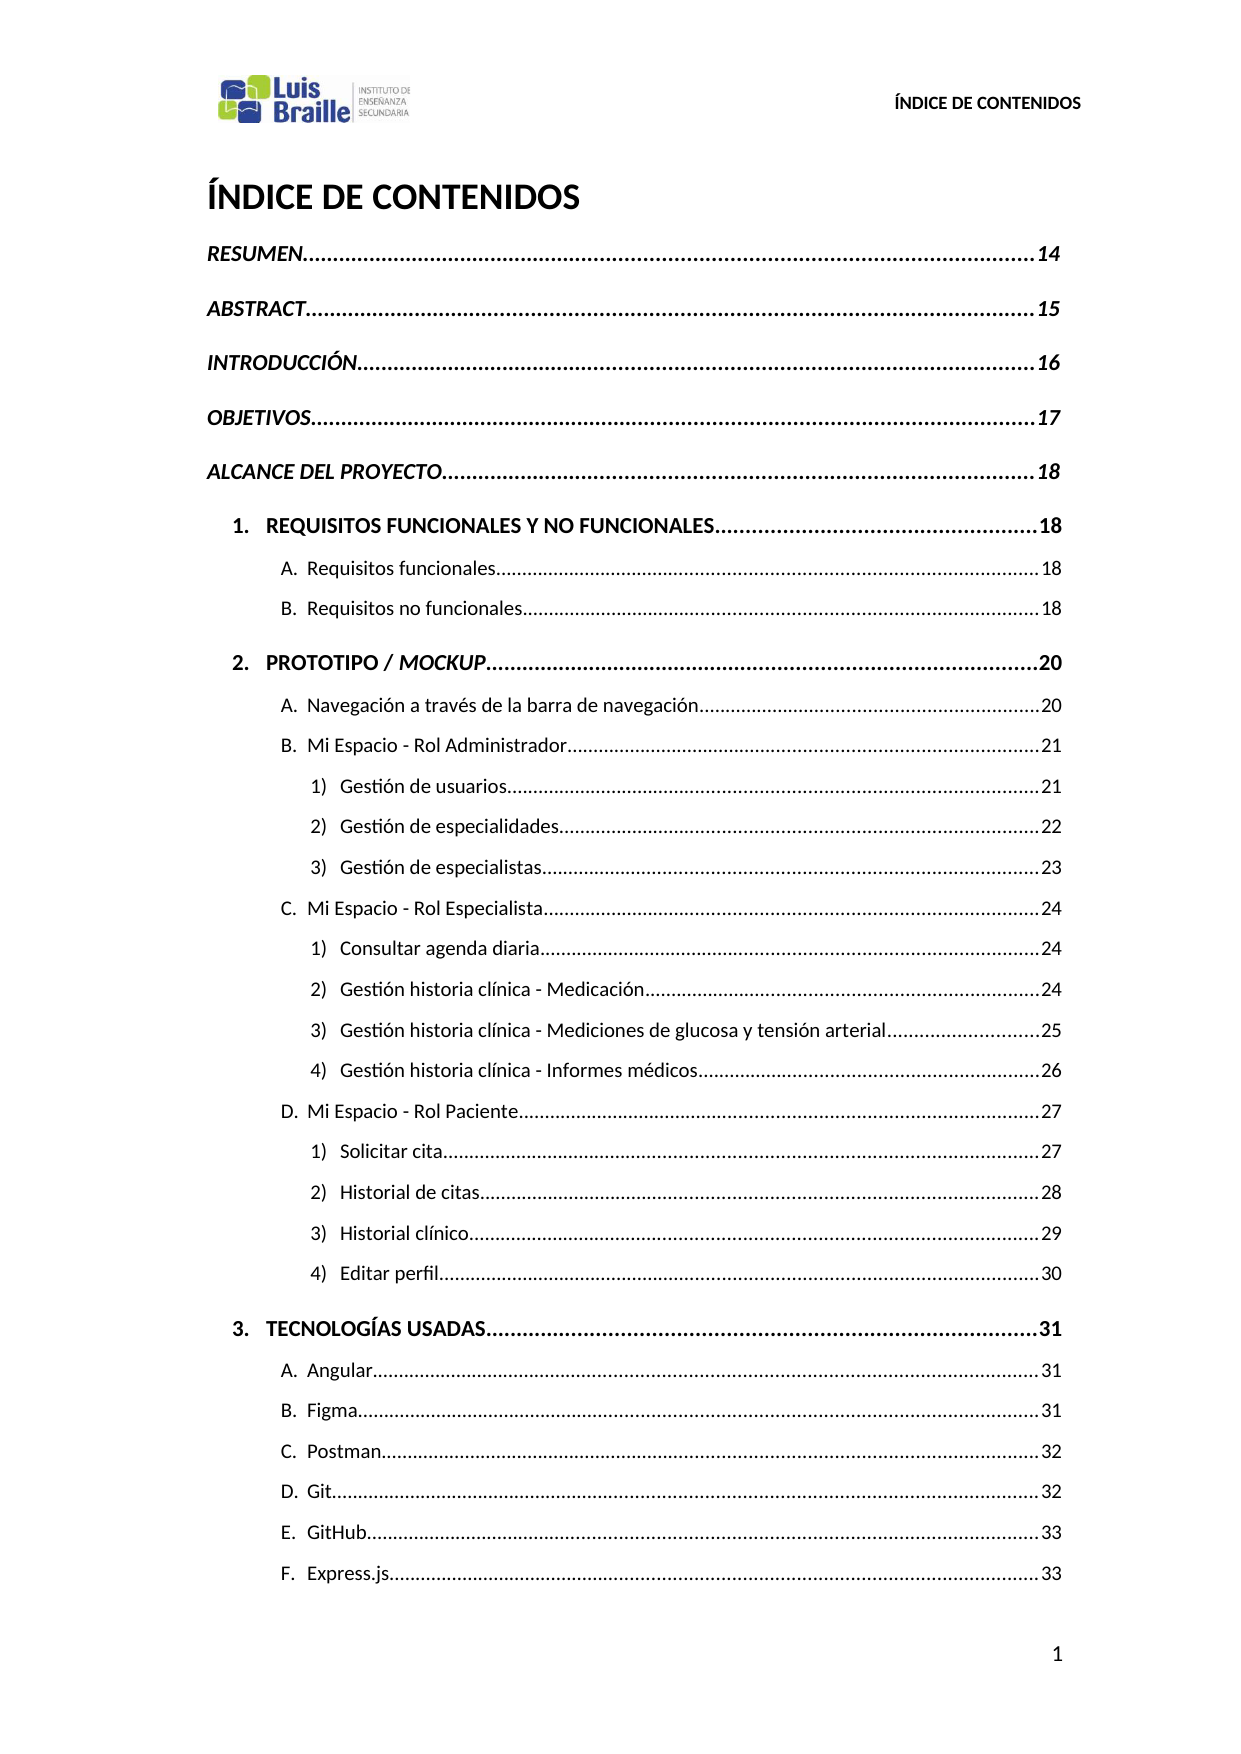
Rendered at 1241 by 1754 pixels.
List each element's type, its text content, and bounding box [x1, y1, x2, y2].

text 4) Gestión historia clínica - Informes médicos 26 [310, 1057, 1063, 1083]
text INTRODUCCIÓN 16 [207, 348, 1063, 376]
text 1) Solicitar cita 27 [310, 1139, 1063, 1164]
text 2) Gestión de especialidades 22 [310, 814, 1063, 839]
text 1) Gestión de usuarios 21 [310, 773, 1063, 798]
text 3) Historial clínico 29 [310, 1220, 1063, 1245]
text 3) Gestión de especialistas 23 [310, 854, 1063, 880]
text 1) Consultar agenda diaria 24 [310, 936, 1063, 961]
text 1. REQUISITOS FUNCIONALES Y NO FUNCIONALES 18 [232, 512, 1063, 539]
text B. Requisitos no funcionales 18 [281, 595, 1063, 621]
text ABSTRACT 15 [207, 294, 1063, 322]
text C. Postman 32 [281, 1438, 1063, 1463]
text RESUMEN 14 [207, 239, 1063, 267]
text 3. TECNOLOGÍAS USADAS 31 [232, 1314, 1063, 1342]
text 2) Historial de citas 28 [310, 1179, 1063, 1205]
text ALCANCE DEL PROYECTO 18 [207, 457, 1063, 485]
text 2) Gestión historia clínica - Medicación 24 [310, 976, 1063, 1002]
text D. Mi Espacio - Rol Paciente 27 [281, 1098, 1063, 1123]
text F. Express.js 33 [281, 1560, 1063, 1585]
text D. Git 32 [281, 1479, 1063, 1504]
text ÍNDICE DE CONTENIDOS [207, 173, 1063, 219]
text A. Requisitos funcionales 18 [281, 555, 1063, 580]
text B. Figma 31 [281, 1397, 1063, 1423]
text C. Mi Espacio - Rol Especialista 24 [281, 895, 1063, 920]
text A. Navegación a través de la barra de navegación 20 [281, 692, 1063, 717]
text E. GitHub 33 [281, 1519, 1063, 1545]
text 3) Gestión historia clínica - Mediciones de glucosa y tensión arterial 25 [310, 1017, 1063, 1042]
text 4) Editar perfil 30 [310, 1261, 1063, 1286]
text B. Mi Espacio - Rol Administrador 21 [281, 732, 1063, 758]
text A. Angular 31 [281, 1357, 1063, 1382]
text OBJETIVOS 17 [207, 403, 1063, 431]
text 2. PROTOTIPO / MOCKUP 20 [232, 648, 1063, 677]
